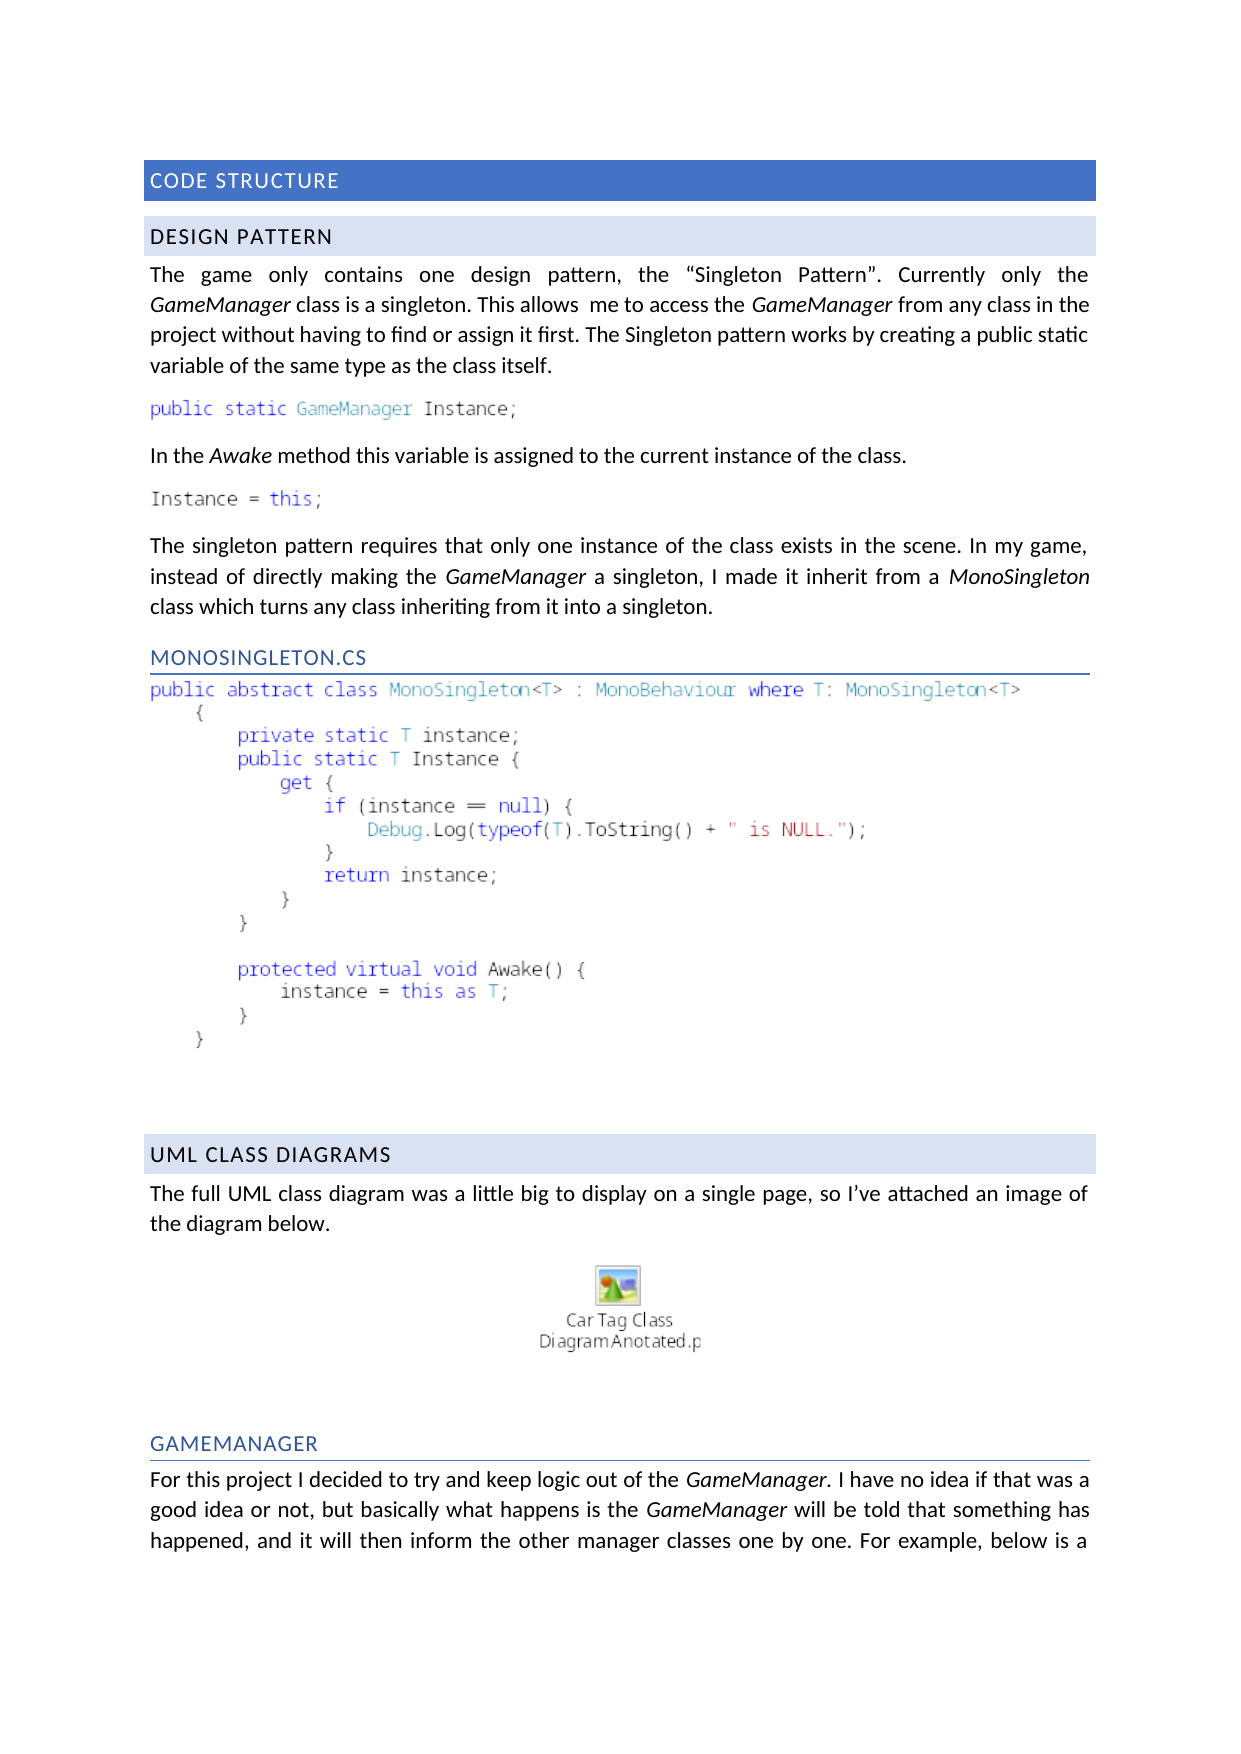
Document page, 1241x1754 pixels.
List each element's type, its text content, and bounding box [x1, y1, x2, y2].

subtitle UML Class Diagrams [150, 1140, 1090, 1168]
text In the Awake method this variable is assigned to the current instance of the class. [150, 398, 1090, 469]
text The singleton pattern requires that only one instance of the class exists in the scene. In my game, instead of directly making the GameManager a singleton, I made it inherit from a MonoSingleton class which turns any class inheriting from it into a singleton. [150, 488, 1090, 620]
text The full UML class diagram was a little big to display on a single page, so I’ve attached an image of the diagram below. [150, 1179, 1090, 1237]
text The game only contains one design pattern, the “Singleton Pattern”. Currently only the GameManager class is a singleton. This allows me to access the GameManager from any class in the project without having to find or assign it first. The Singleton pattern works by creating a public static variable of the same type as the class itself. [150, 260, 1090, 379]
subtitle GameManager [150, 1429, 1090, 1460]
subtitle MonoSingleton.cs [150, 643, 1090, 673]
subtitle Code Structure [150, 167, 1090, 195]
subtitle Design Pattern [150, 222, 1090, 250]
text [150, 1465, 1090, 1554]
